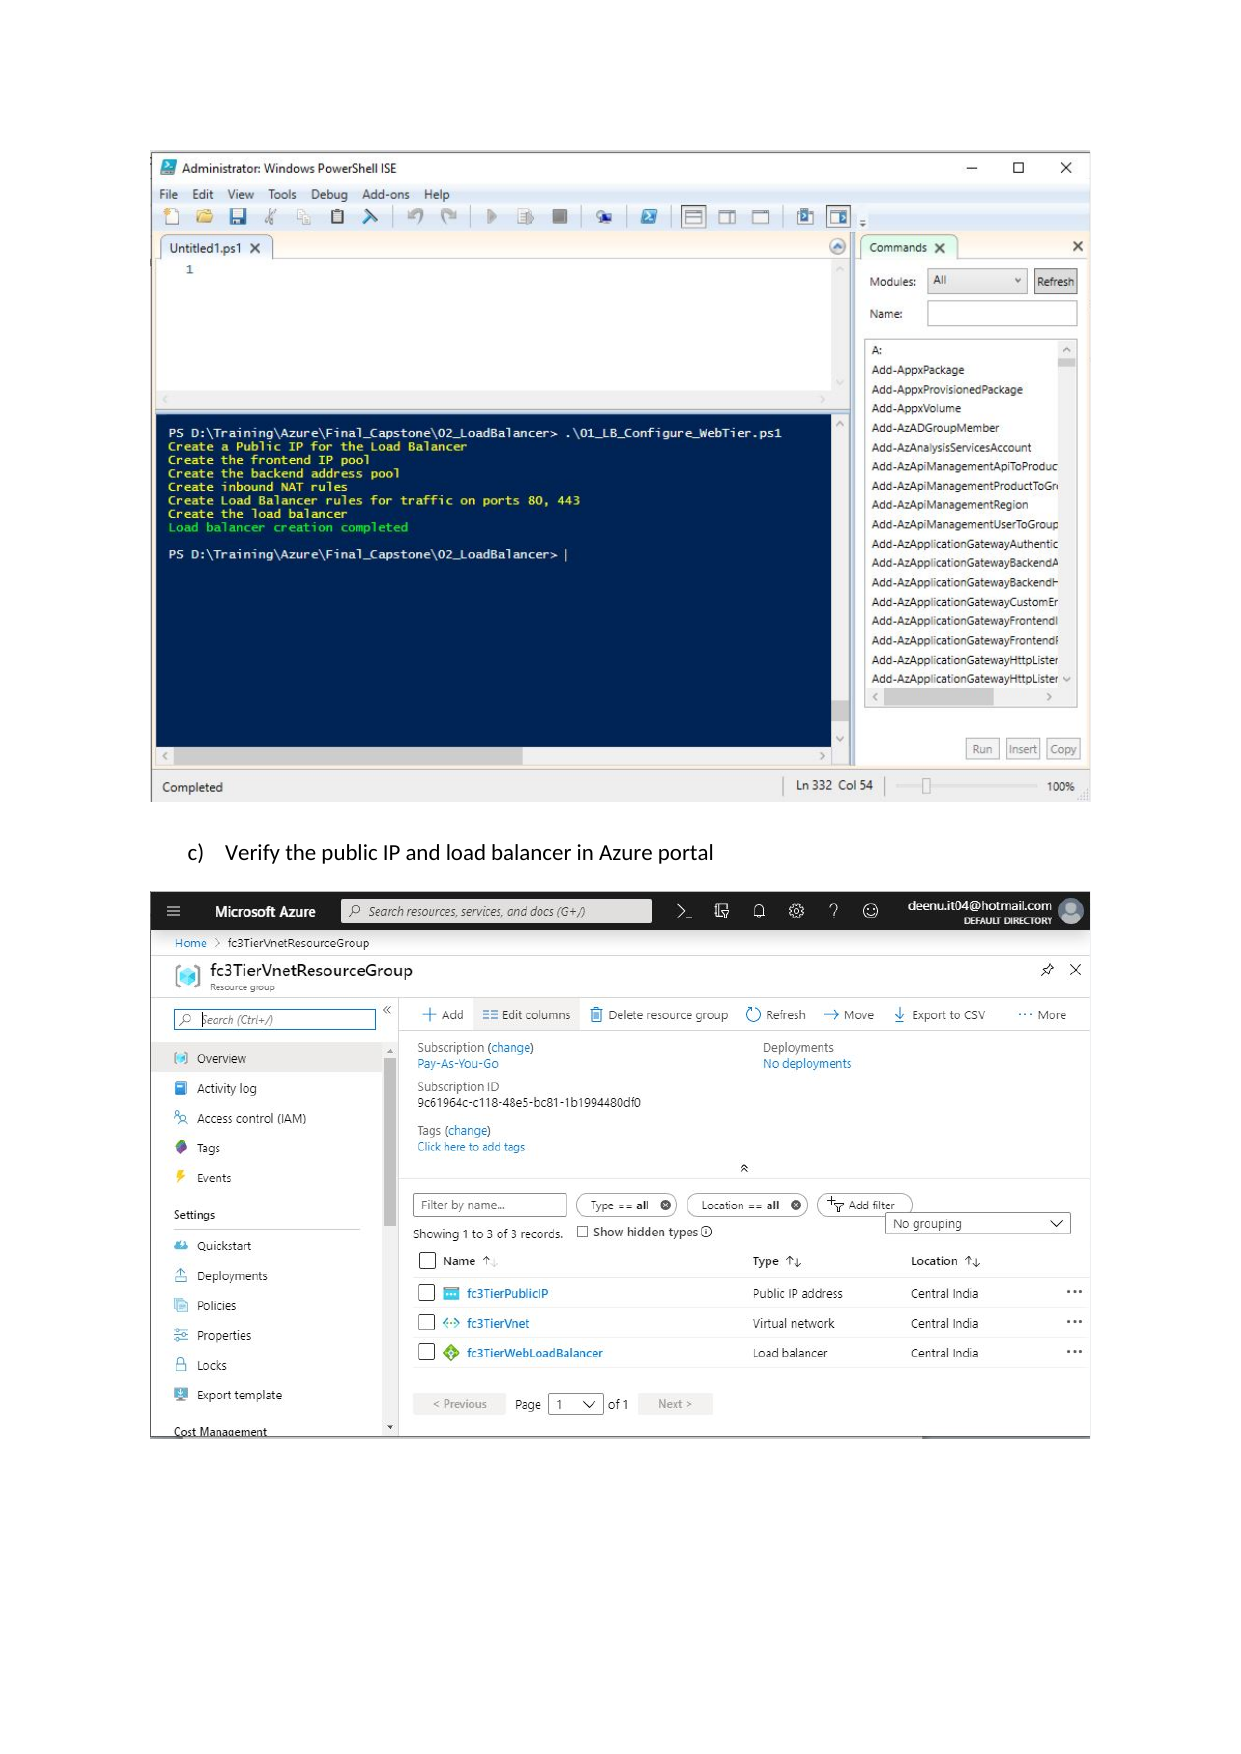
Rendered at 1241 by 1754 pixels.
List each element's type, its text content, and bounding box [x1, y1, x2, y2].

picture [150, 150, 1091, 802]
list Verify the public IP and load balancer in Azure portal [187, 838, 1090, 866]
picture [150, 891, 1091, 1439]
